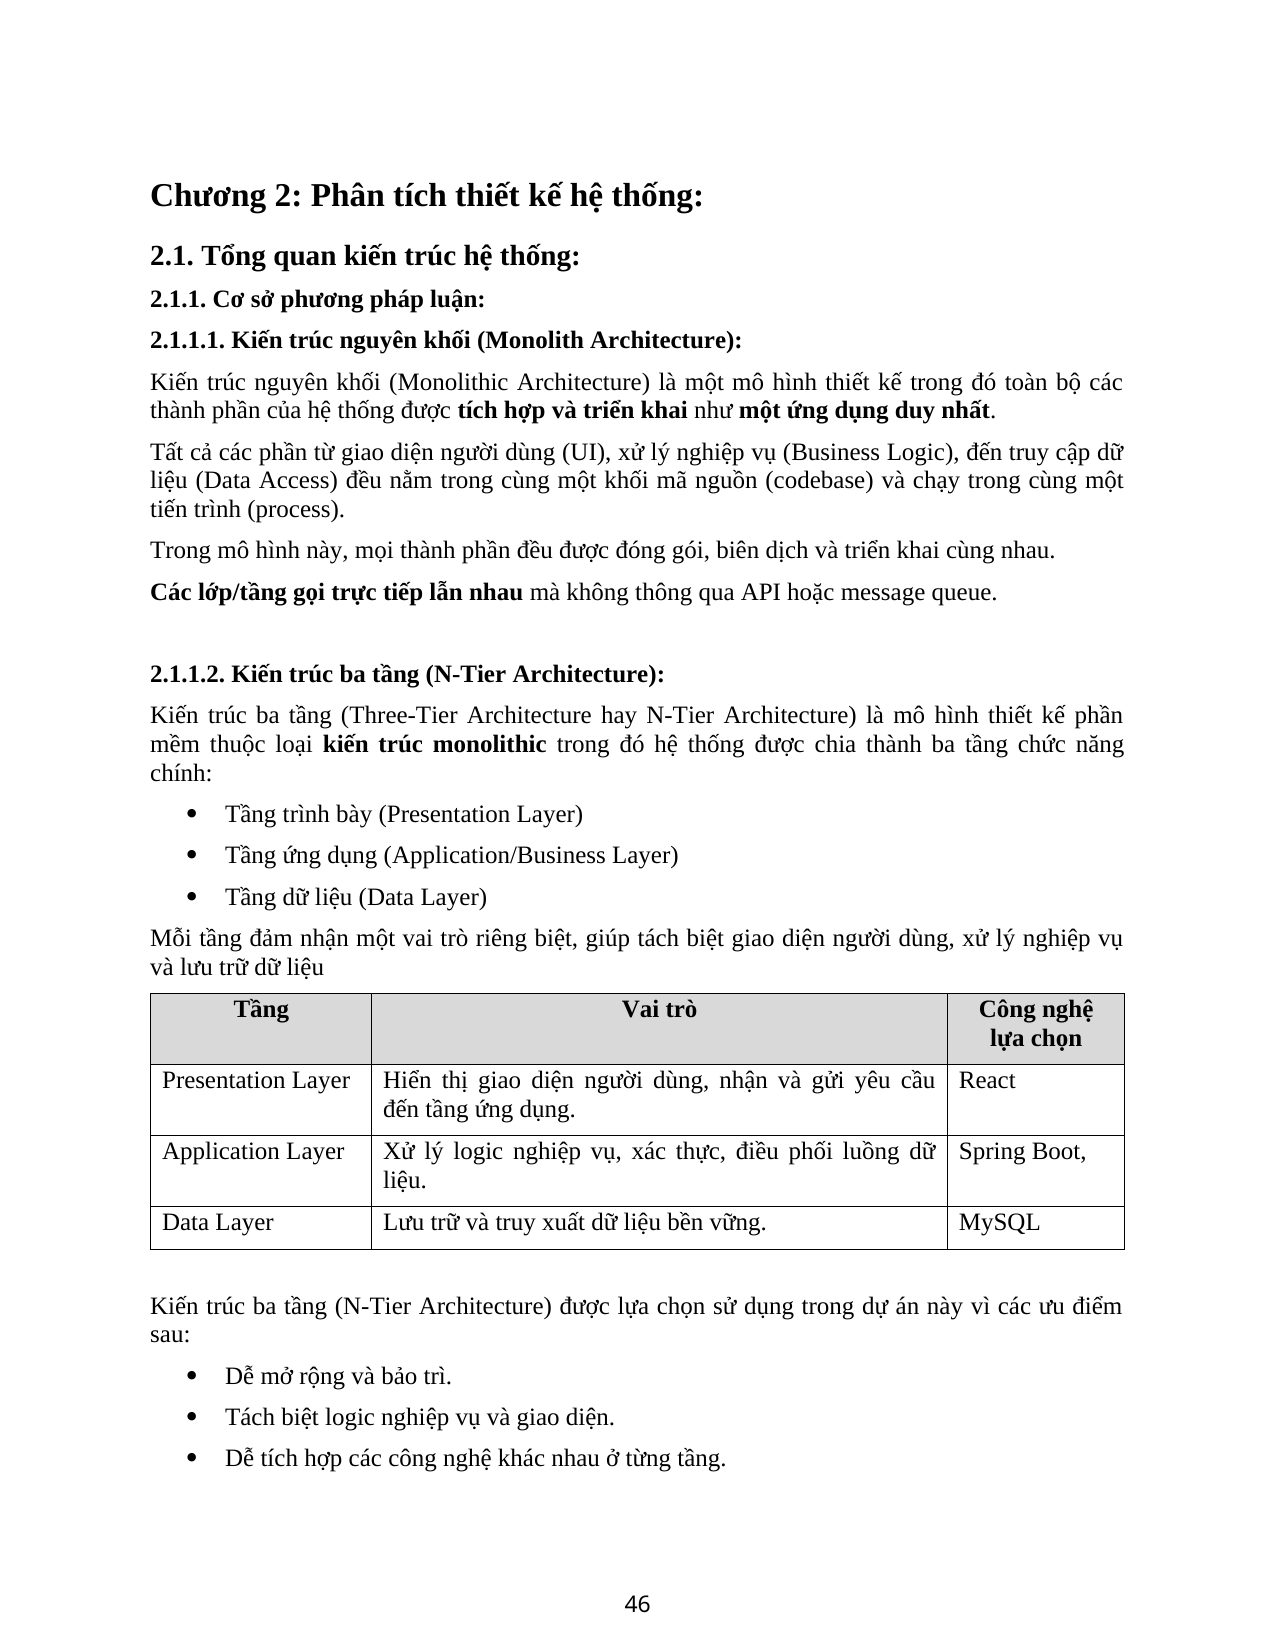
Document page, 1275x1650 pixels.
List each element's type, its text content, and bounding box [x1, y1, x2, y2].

list Tầng dữ liệu (Data Layer) [187, 882, 1125, 911]
table_header Vai trò [372, 994, 947, 1064]
table_cell Spring Boot, [948, 1136, 1124, 1206]
text Mỗi tầng đảm nhận một vai trò riêng biệt, giúp tách biệt giao diện người dùng, xử lý nghiệp vụ và lưu trữ dữ liệu [150, 923, 1125, 981]
list Tầng trình bày (Presentation Layer) [187, 799, 1125, 828]
table_cell Hiển thị giao diện người dùng, nhận và gửi yêu cầu đến tầng ứng dụng. [372, 1065, 947, 1135]
table_cell MySQL [948, 1207, 1124, 1248]
text 2.1.1.2. Kiến trúc ba tầng (N-Tier Architecture): [150, 659, 1125, 688]
list Dễ mở rộng và bảo trì. [187, 1361, 1125, 1389]
list Tách biệt logic nghiệp vụ và giao diện. [187, 1402, 1125, 1431]
text Kiến trúc nguyên khối (Monolithic Architecture) là một mô hình thiết kế trong đó toàn bộ các thành phần của hệ thống được tích hợp và triển khai như một ứng dụng duy nhất. [150, 367, 1125, 424]
text Kiến trúc ba tầng (N-Tier Architecture) được lựa chọn sử dụng trong dự án này vì các ưu điểm sau: [150, 1291, 1125, 1348]
text Kiến trúc ba tầng (Three-Tier Architecture hay N-Tier Architecture) là mô hình thiết kế phần mềm thuộc loại kiến trúc monolithic trong đó hệ thống được chia thành ba tầng chức năng chính: [150, 701, 1125, 787]
table_cell Presentation Layer [151, 1065, 371, 1135]
table_cell Data Layer [151, 1207, 371, 1248]
table_header Công nghệ lựa chọn [948, 994, 1124, 1064]
text 2.1.1. Cơ sở phương pháp luận: [150, 284, 1125, 313]
list Dễ tích hợp các công nghệ khác nhau ở từng tầng. [187, 1443, 1125, 1472]
text 2.1. Tổng quan kiến trúc hệ thống: [150, 238, 1125, 272]
table_cell Xử lý logic nghiệp vụ, xác thực, điều phối luồng dữ liệu. [372, 1136, 947, 1206]
list Tầng ứng dụng (Application/Business Layer) [187, 841, 1125, 869]
text 2.1.1.1. Kiến trúc nguyên khối (Monolith Architecture): [150, 326, 1125, 354]
text Chương 2: Phân tích thiết kế hệ thống: [150, 175, 1125, 213]
table_header Tầng [151, 994, 371, 1064]
table_cell Application Layer [151, 1136, 371, 1206]
text Các lớp/tầng gọi trực tiếp lẫn nhau mà không thông qua API hoặc message queue. [150, 577, 1125, 606]
text Trong mô hình này, mọi thành phần đều được đóng gói, biên dịch và triển khai cùng nhau. [150, 536, 1125, 564]
table_cell React [948, 1065, 1124, 1135]
table_cell Lưu trữ và truy xuất dữ liệu bền vững. [372, 1207, 947, 1248]
text Tất cả các phần từ giao diện người dùng (UI), xử lý nghiệp vụ (Business Logic), đến truy cập dữ liệu (Data Access) đều nằm trong cùng một khối mã nguồn (codebase) và chạy trong cùng một tiến trình (process). [150, 437, 1125, 523]
